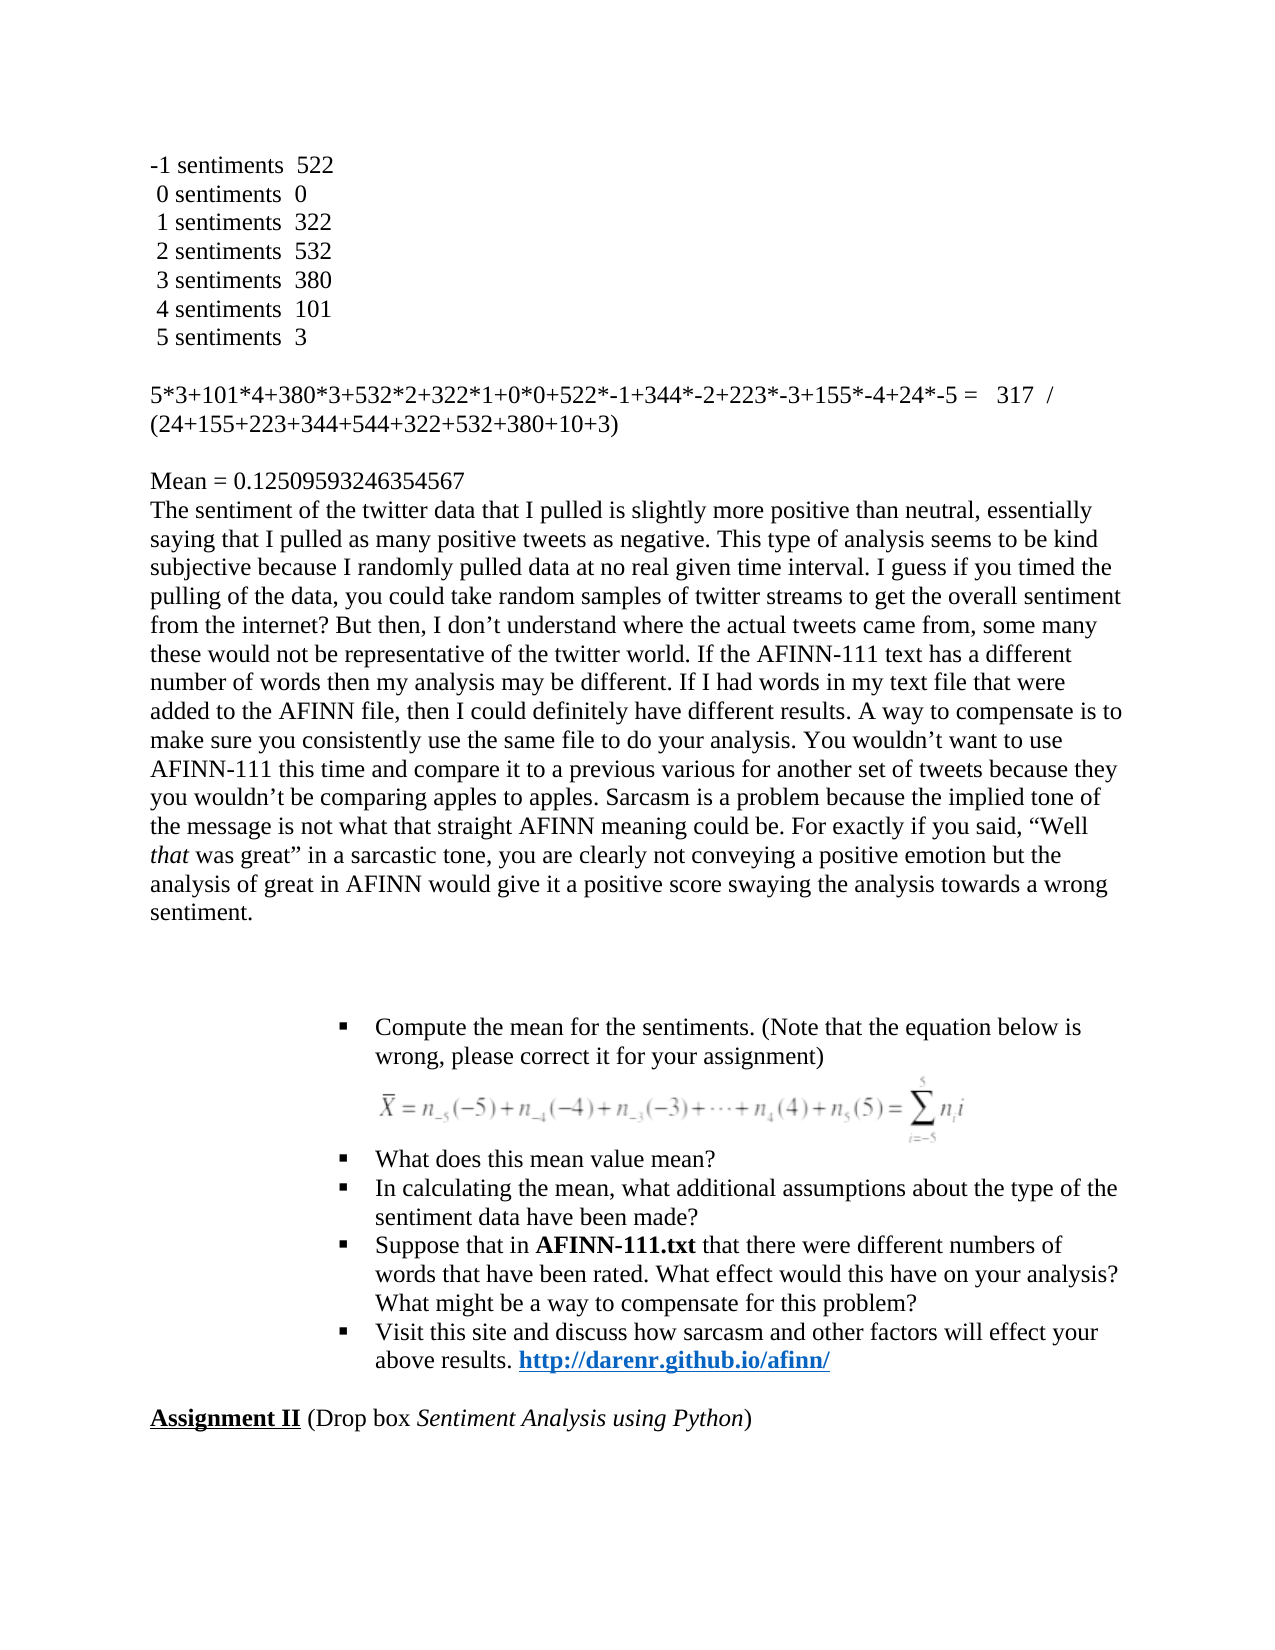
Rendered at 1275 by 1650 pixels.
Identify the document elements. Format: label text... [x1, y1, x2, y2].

text 2 sentiments 532 [150, 236, 1125, 265]
text 5*3+101*4+380*3+532*2+322*1+0*0+522*-1+344*-2+223*-3+155*-4+24*-5 = 317 / (24+155+223+344+544+322+532+380+10+3) [150, 380, 1125, 437]
list What does this mean value mean? [337, 1144, 1125, 1173]
text 0 sentiments 0 [150, 179, 1125, 207]
text Mean = 0.12509593246354567 [150, 466, 1125, 495]
text 5 sentiments 3 [150, 322, 1125, 351]
list Compute the mean for the sentiments. (Note that the equation below is wrong, please correct it for your assignment) [337, 1012, 1125, 1070]
text 4 sentiments 101 [150, 294, 1125, 322]
list Suppose that in AFINN-111.txt that there were different numbers of words that have been rated. What effect would this have on your analysis? What might be a way to compensate for this problem? [337, 1231, 1125, 1317]
text The sentiment of the twitter data that I pulled is slightly more positive than neutral, essentially saying that I pulled as many positive tweets as negative. This type of analysis seems to be kind subjective because I randomly pulled data at no real given time interval. I guess if you timed the pulling of the data, you could take random samples of twitter streams to get the overall sentiment from the internet? But then, I don’t understand where the actual tweets came from, some many these would not be representative of the twitter world. If the AFINN-111 text has a different number of words then my analysis may be different. If I had words in my text file that were added to the AFINN file, then I could definitely have different results. A way to compensate is to make sure you consistently use the same file to do your analysis. You wouldn’t want to use AFINN-111 this time and compare it to a previous various for another set of tweets because they you wouldn’t be comparing apples to apples. Sarcasm is a problem because the implied tone of the message is not what that straight AFINN meaning could be. For exactly if you said, “Well that was great” in a sarcastic tone, you are clearly not conveying a positive emotion but the analysis of great in AFINN would give it a positive score swaying the analysis towards a wrong sentiment. [150, 495, 1125, 926]
text 1 sentiments 322 [150, 207, 1125, 236]
list Visit this site and discuss how sarcasm and other factors will effect your above results. http://darenr.github.io/afinn/ [337, 1317, 1125, 1374]
text Assignment II (Drop box Sentiment Analysis using Python) [150, 1403, 1125, 1432]
list In calculating the mean, what additional assumptions about the type of the sentiment data have been made? [337, 1173, 1125, 1231]
text 3 sentiments 380 [150, 265, 1125, 294]
text -1 sentiments 522 [150, 150, 1125, 179]
